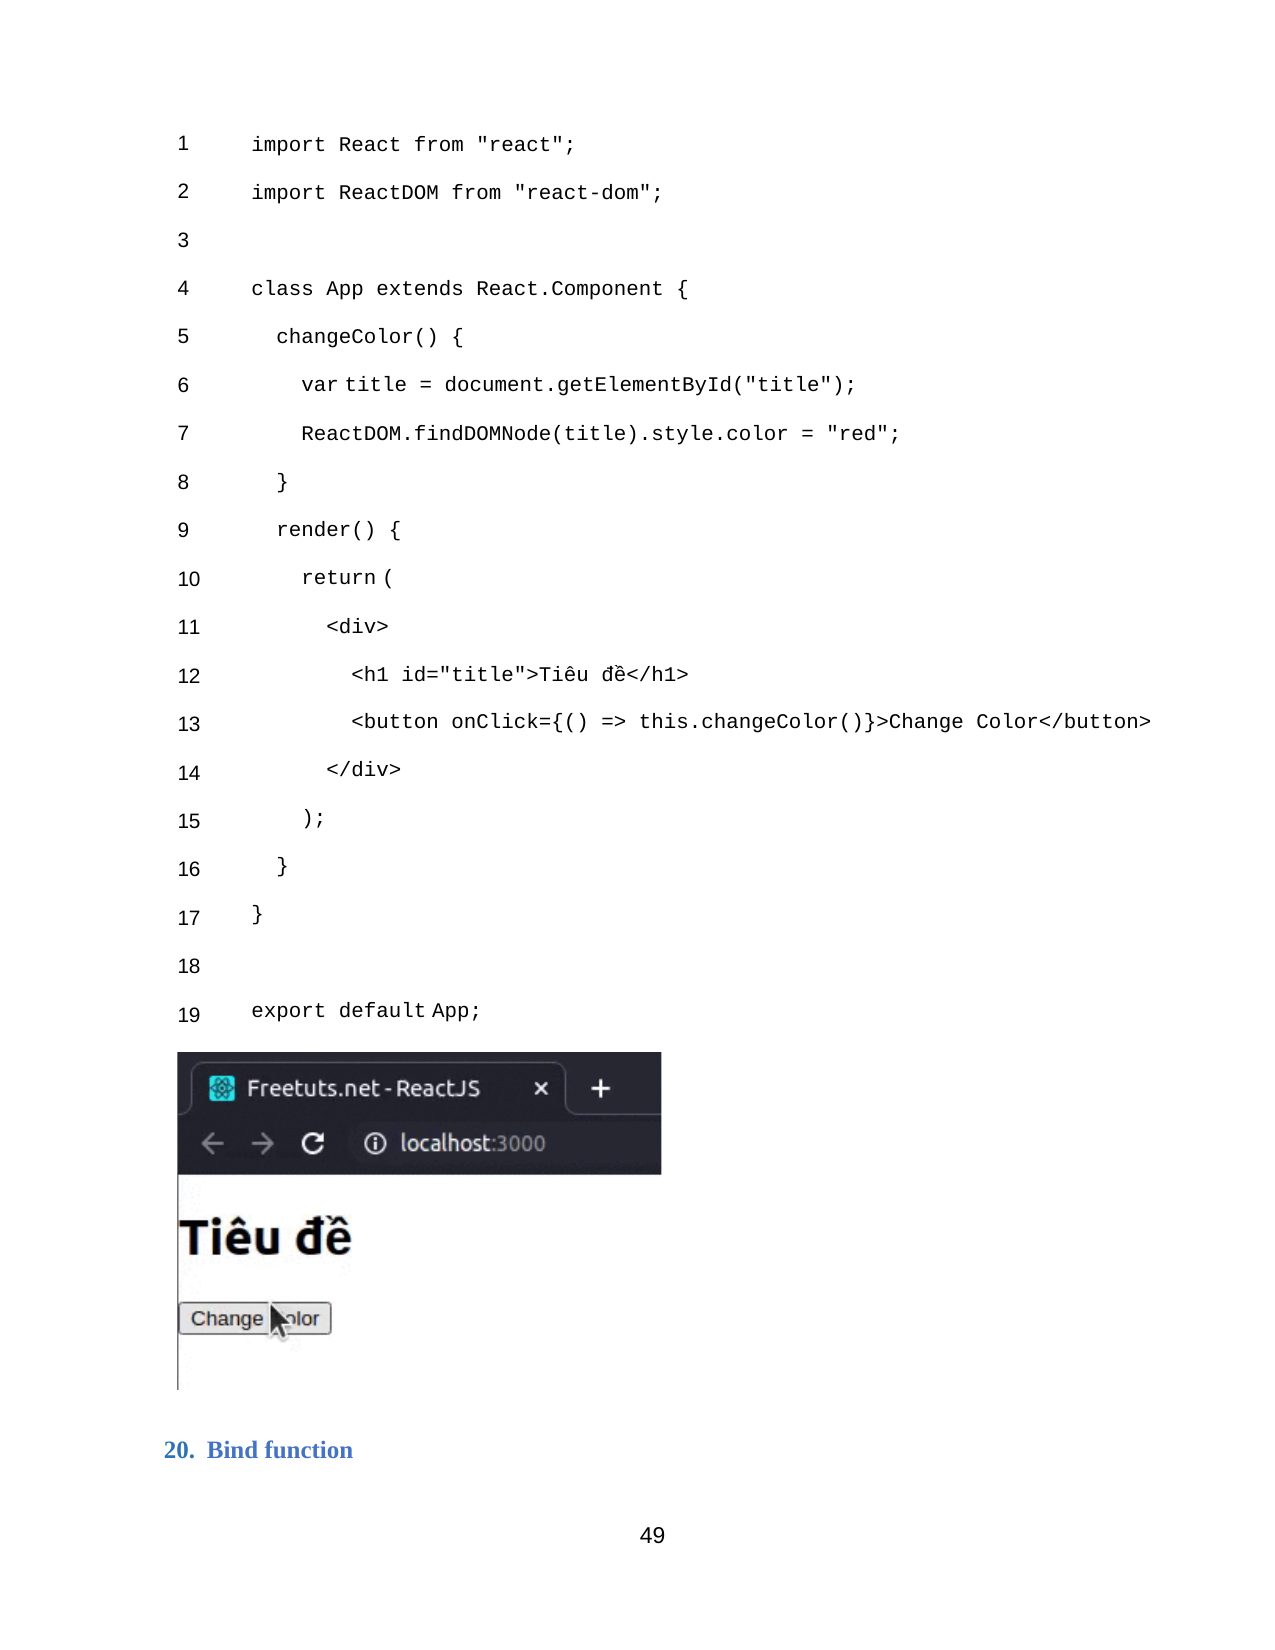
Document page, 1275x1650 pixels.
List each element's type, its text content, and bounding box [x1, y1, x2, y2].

subtitle Bind function [195, 1435, 1127, 1464]
picture [177, 1052, 662, 1390]
table_header import React from "react"; import ReactDOM from "react-dom"; class App extends React.Component { changeColor() { var title = document.getElementById("title"); ReactDOM.findDOMNode(title).style.color = "red"; } render() { return ( <div> <h1 id="title">Tiêu đề</h1> <button onClick={() => this.changeColor()}>Change Color</button> </div> ); } } export default App; [251, 118, 1275, 1052]
table_header 1 2 3 4 5 6 7 8 9 10 11 12 13 14 15 16 17 18 19 [177, 118, 251, 1052]
